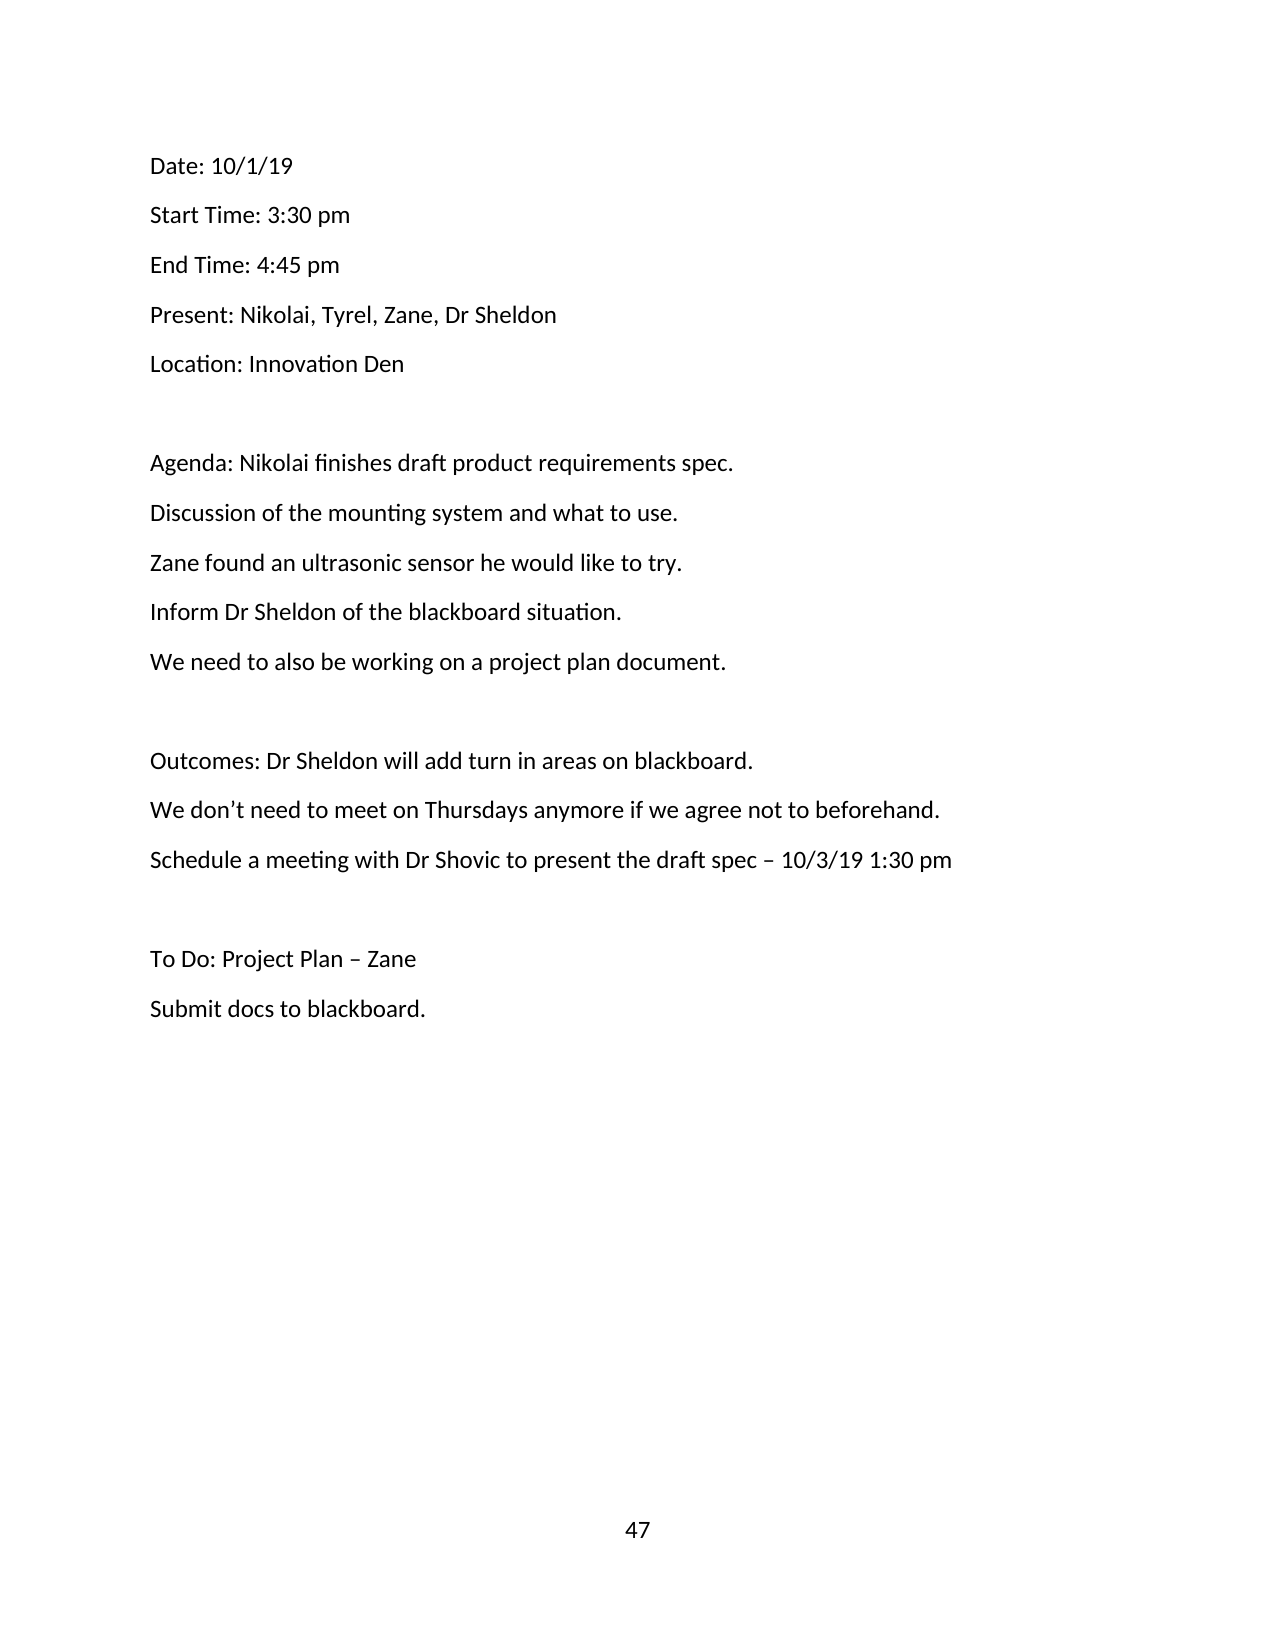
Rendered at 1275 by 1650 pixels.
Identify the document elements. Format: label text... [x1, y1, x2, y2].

text Schedule a meeting with Dr Shovic to present the draft spec – 10/3/19 1:30 pm [150, 844, 1125, 875]
text Location: Innovation Den [150, 348, 1125, 379]
text End Time: 4:45 pm [150, 249, 1125, 280]
text Submit docs to blackboard. [150, 993, 1125, 1023]
text Discussion of the mounting system and what to use. [150, 497, 1125, 528]
text Agenda: Nikolai finishes draft product requirements spec. [150, 447, 1125, 478]
text To Do: Project Plan – Zane [150, 943, 1125, 974]
text Zane found an ultrasonic sensor he would like to try. [150, 547, 1125, 577]
text We need to also be working on a project plan document. [150, 646, 1125, 676]
text Outcomes: Dr Sheldon will add turn in areas on blackboard. [150, 745, 1125, 776]
text Date: 10/1/19 [150, 150, 1125, 181]
text Inform Dr Sheldon of the blackboard situation. [150, 596, 1125, 627]
text Start Time: 3:30 pm [150, 199, 1125, 230]
text We don’t need to meet on Thursdays anymore if we agree not to beforehand. [150, 794, 1125, 825]
text Present: Nikolai, Tyrel, Zane, Dr Sheldon [150, 299, 1125, 329]
